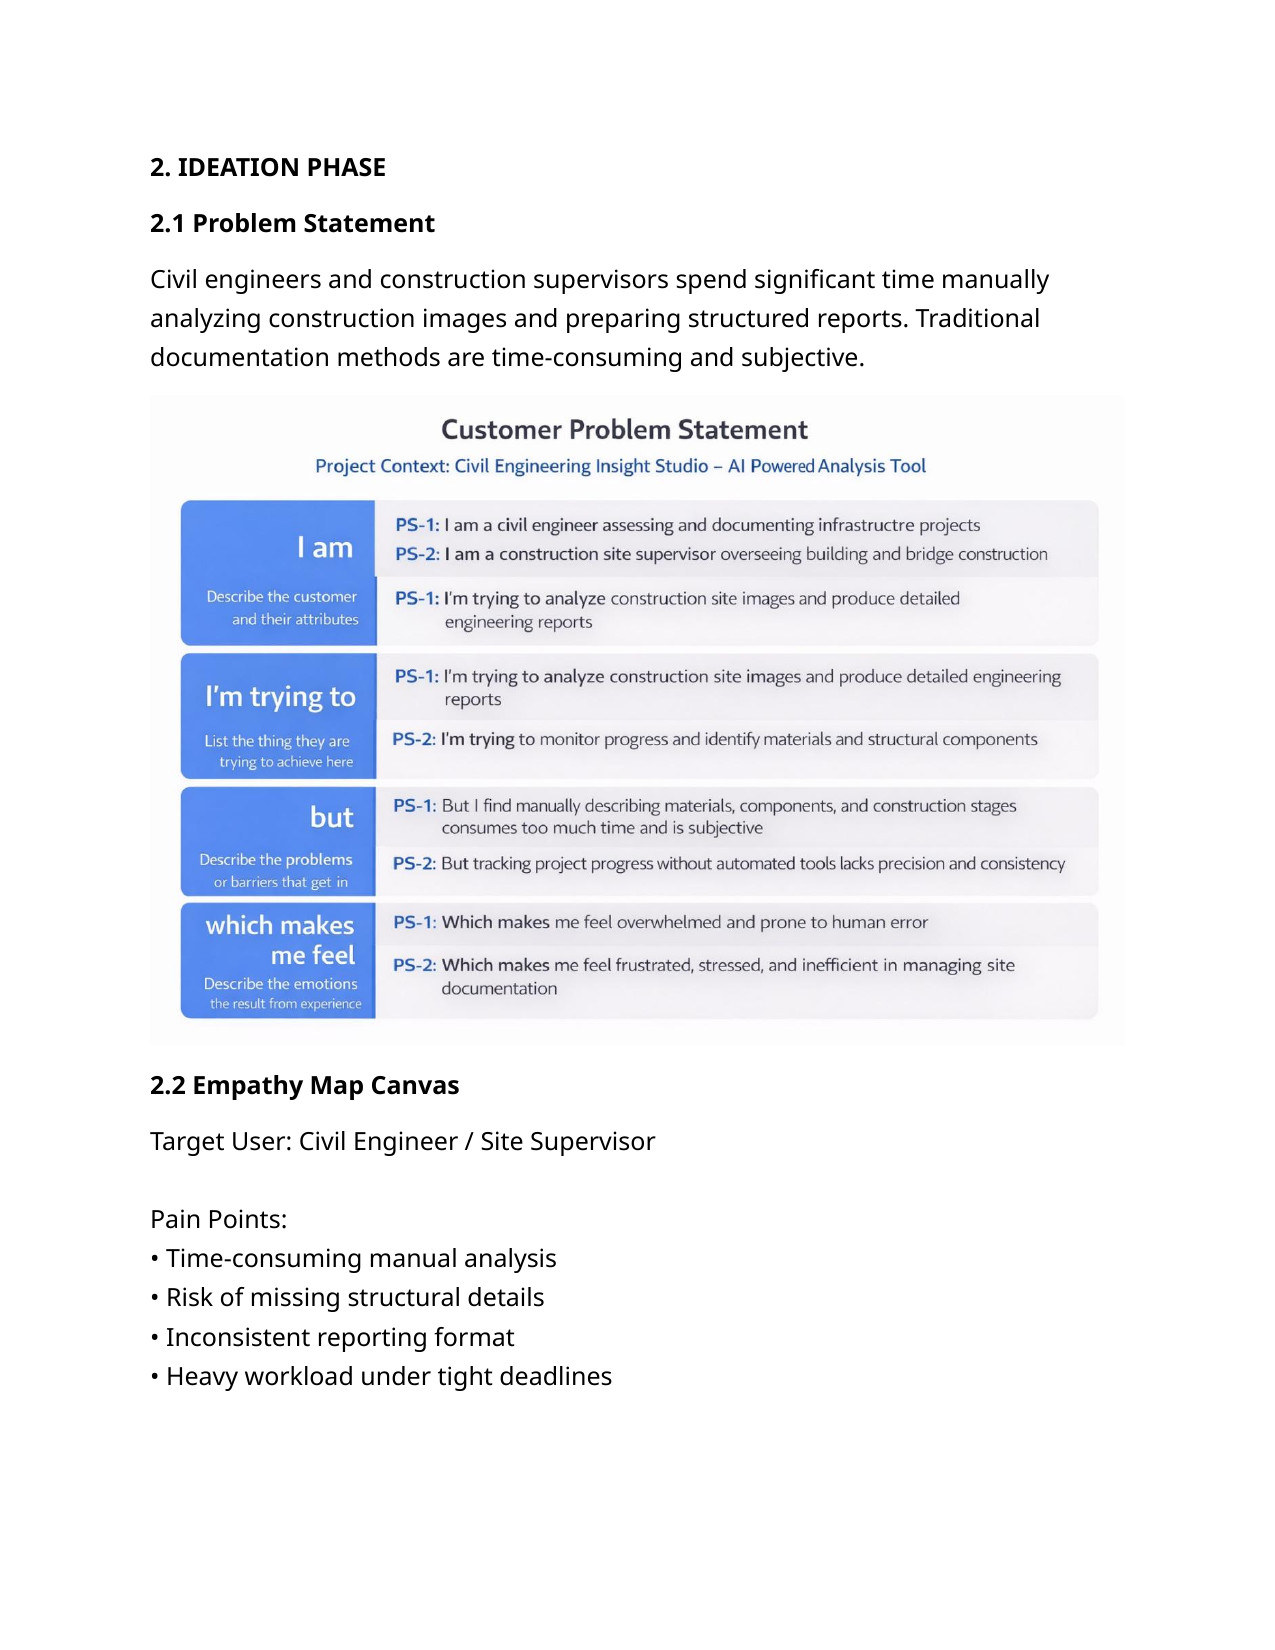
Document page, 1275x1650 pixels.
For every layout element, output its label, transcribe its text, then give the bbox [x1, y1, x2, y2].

text 2. IDEATION PHASE [150, 150, 1125, 184]
text Target User: Civil Engineer / Site Supervisor Pain Points: • Time-consuming manual analysis • Risk of missing structural details • Inconsistent reporting format • Heavy workload under tight deadlines [150, 1123, 1125, 1392]
text 2.2 Empathy Map Canvas [150, 1068, 1125, 1102]
picture [150, 395, 1125, 1046]
text Civil engineers and construction supervisors spend significant time manually analyzing construction images and preparing structured reports. Traditional documentation methods are time-consuming and subjective. [150, 262, 1125, 374]
text 2.1 Problem Statement [150, 206, 1125, 240]
